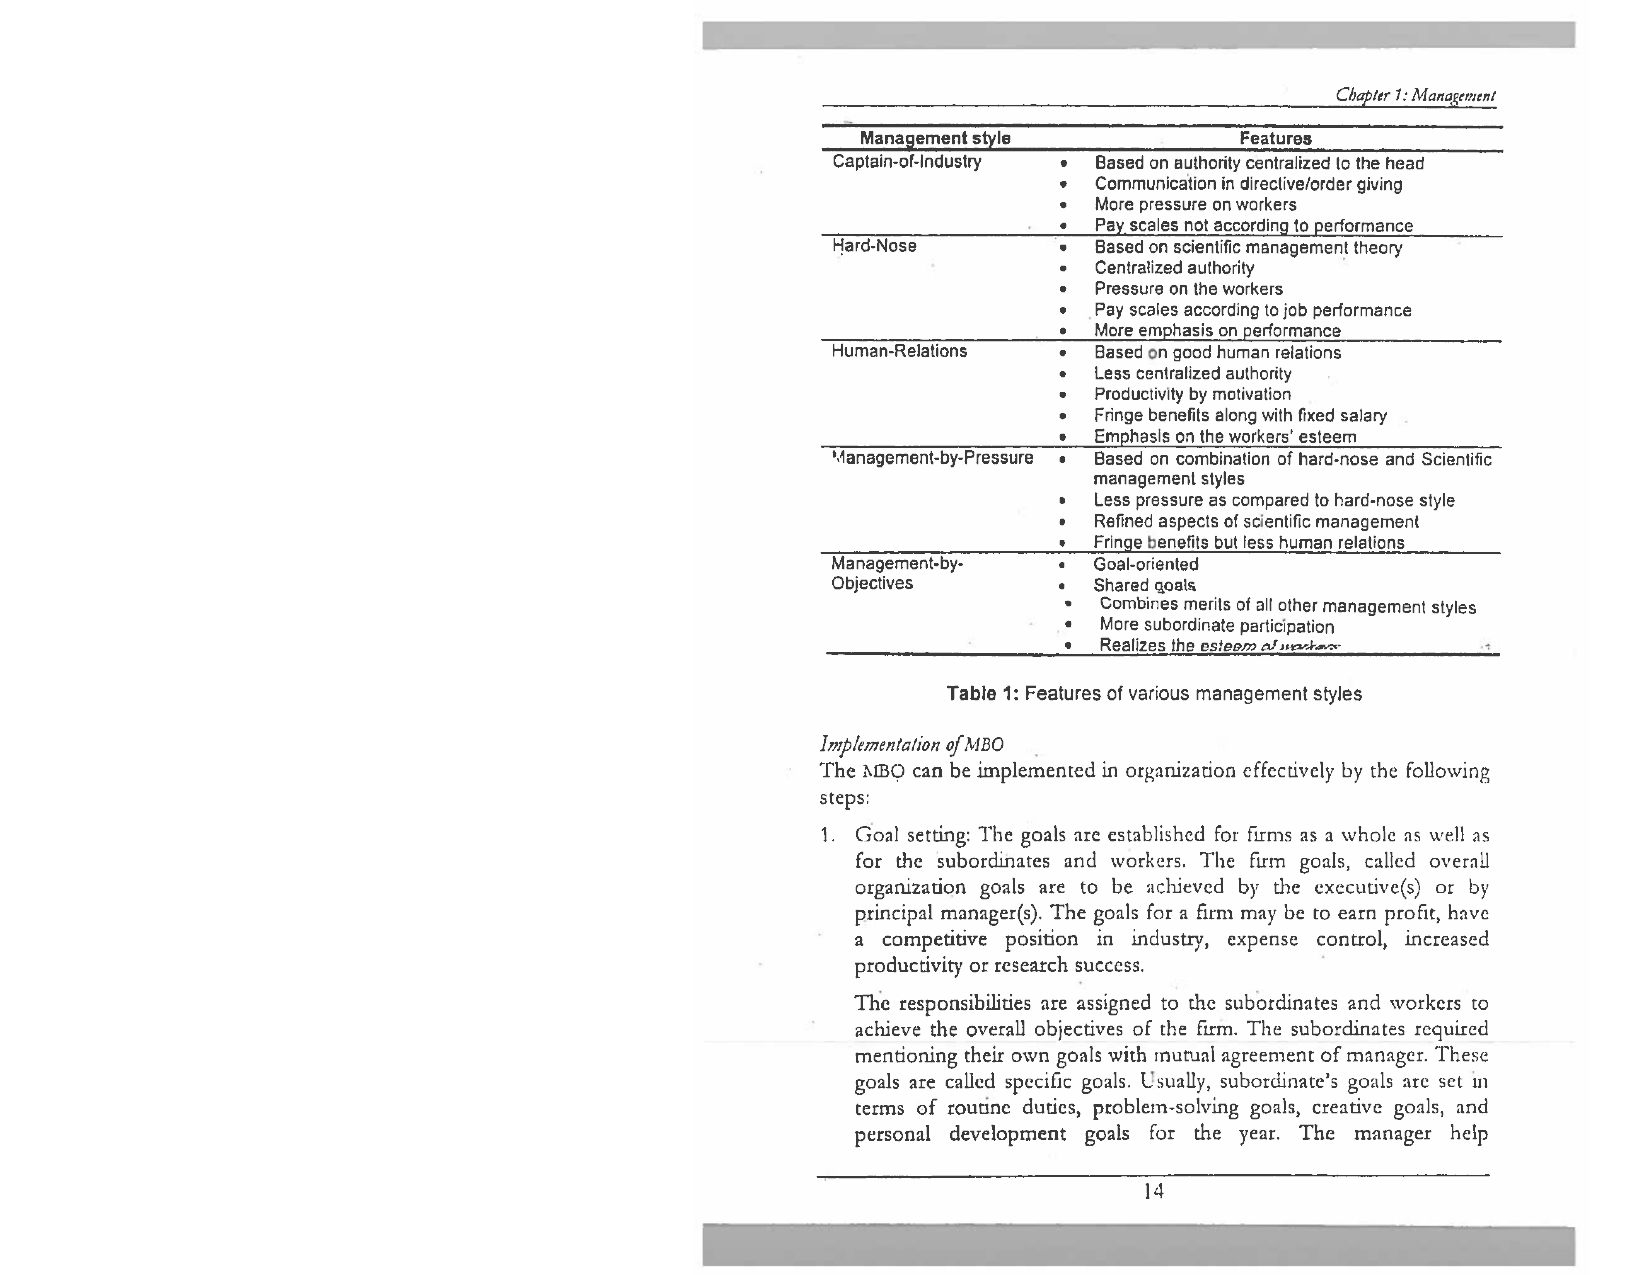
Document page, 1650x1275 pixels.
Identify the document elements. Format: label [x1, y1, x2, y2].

picture [694, 0, 1590, 1275]
